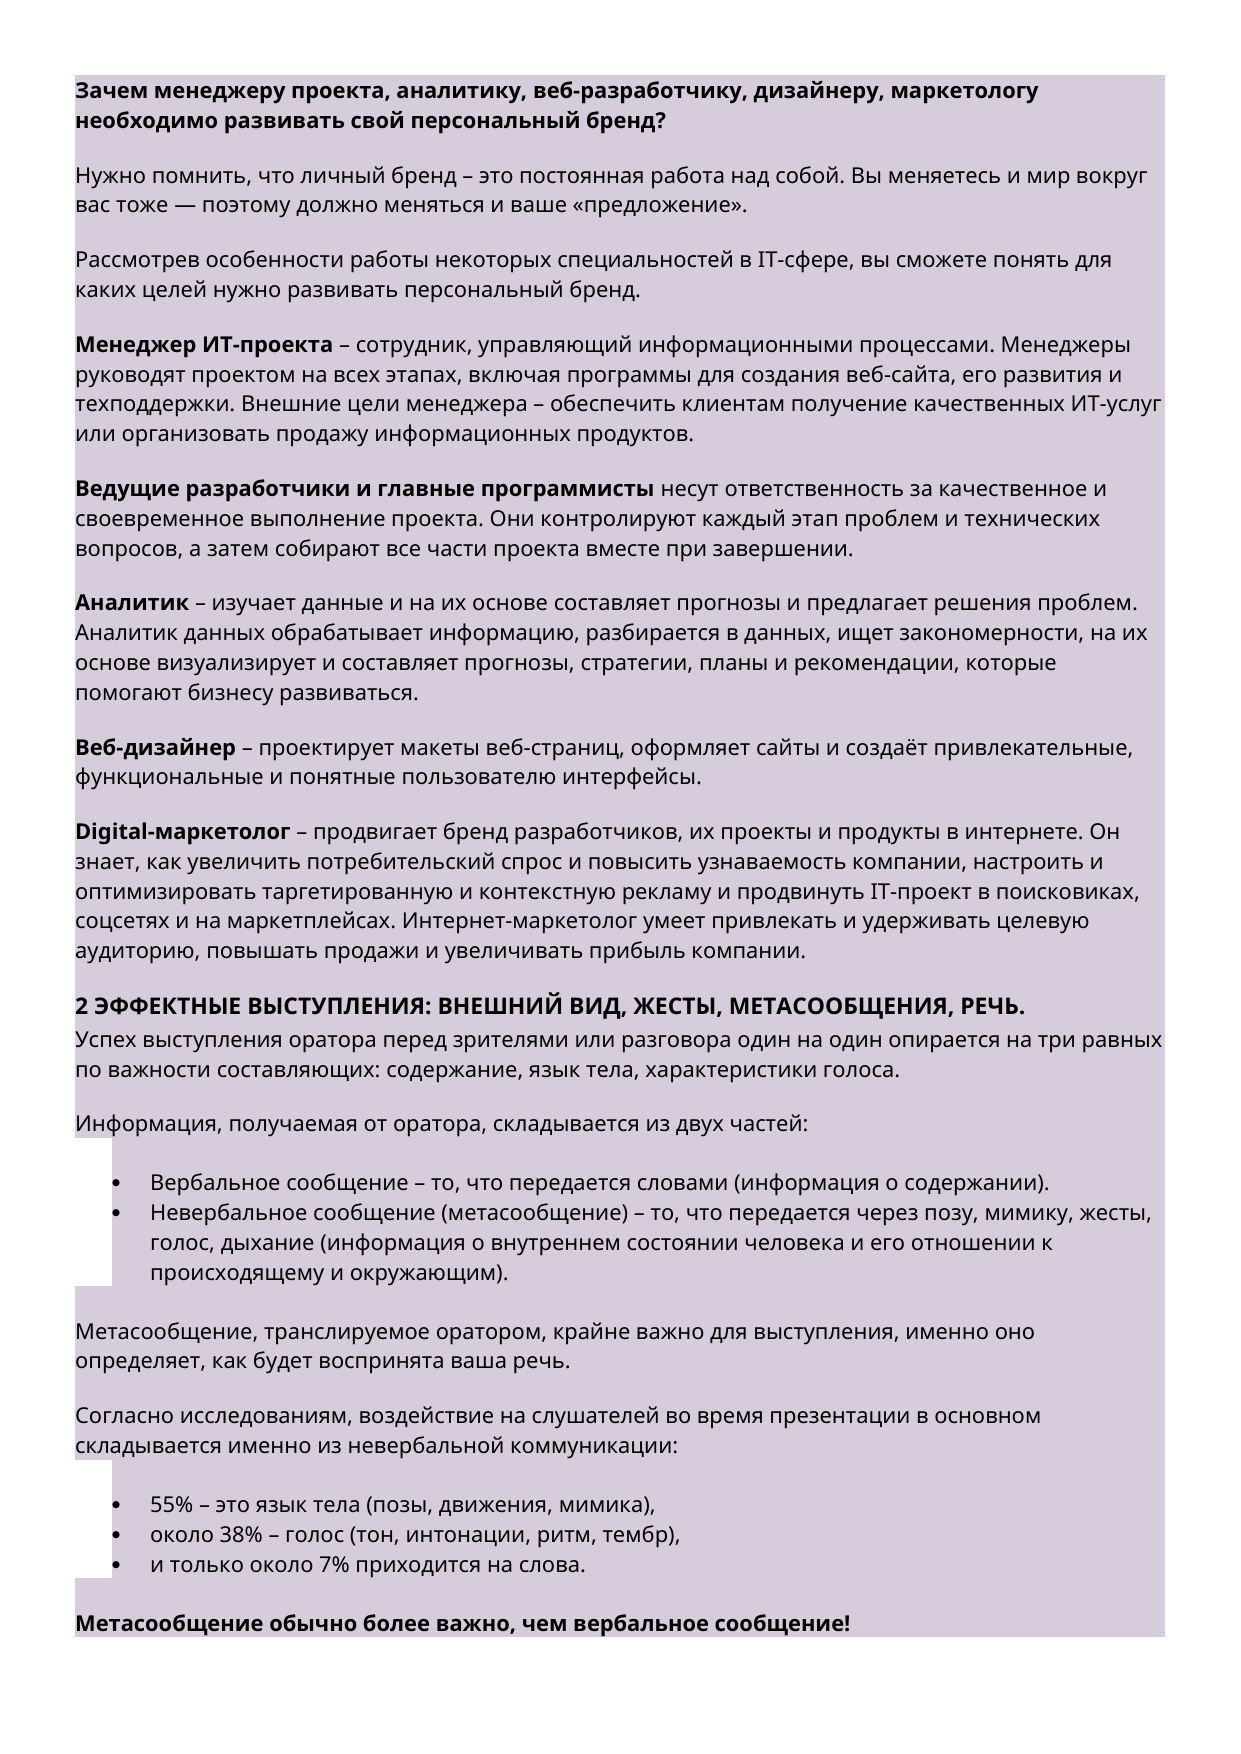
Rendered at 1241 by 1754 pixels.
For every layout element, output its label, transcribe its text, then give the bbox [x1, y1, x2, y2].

text Метасообщение, транслируемое оратором, крайне важно для выступления, именно оно определяет, как будет воспринята ваша речь. [75, 1316, 1165, 1375]
list Невербальное сообщение (метасообщение) – то, что передается через позу, мимику, жесты, голос, дыхание (информация о внутреннем состоянии человека и его отношении к происходящему и окружающим). [112, 1197, 1165, 1286]
text Веб-дизайнер – проектирует макеты веб-страниц, оформляет сайты и создаёт привлекательные, функциональные и понятные пользователю интерфейсы. [75, 731, 1165, 791]
text Метасообщение обычно более важно, чем вербальное сообщение! [75, 1607, 1165, 1637]
list около 38% – голос (тон, интонации, ритм, тембр), [112, 1519, 1165, 1548]
text Ведущие разработчики и главные программисты несут ответственность за качественное и своевременное выполнение проекта. Они контролируют каждый этап проблем и технических вопросов, а затем собирают все части проекта вместе при завершении. [75, 473, 1165, 562]
text Аналитик – изучает данные и на их основе составляет прогнозы и предлагает решения проблем. Аналитик данных обрабатывает информацию, разбирается в данных, ищет закономерности, на их основе визуализирует и составляет прогнозы, стратегии, планы и рекомендации, которые помогают бизнесу развиваться. [75, 587, 1165, 706]
list Вербальное сообщение – то, что передается словами (информация о содержании). [112, 1167, 1165, 1197]
text Digital-маркетолог – продвигает бренд разработчиков, их проекты и продукты в интернете. Он знает, как увеличить потребительский спрос и повысить узнаваемость компании, настроить и оптимизировать таргетированную и контекстную рекламу и продвинуть IT-проект в поисковиках, соцсетях и на маркетплейсах. Интернет-маркетолог умеет привлекать и удерживать целевую аудиторию, повышать продажи и увеличивать прибыль компании. [75, 816, 1165, 965]
subtitle 2 ЭФФЕКТНЫЕ ВЫСТУПЛЕНИЯ: ВНЕШНИЙ ВИД, ЖЕСТЫ, МЕТАСООБЩЕНИЯ, РЕЧЬ. [75, 990, 1165, 1021]
text Менеджер ИТ-проекта – сотрудник, управляющий информационными процессами. Менеджеры руководят проектом на всех этапах, включая программы для создания веб-сайта, его развития и техподдержки. Внешние цели менеджера – обеспечить клиентам получение качественных ИТ-услуг или организовать продажу информационных продуктов. [75, 329, 1165, 448]
text Успех выступления оратора перед зрителями или разговора один на один опирается на три равных по важности составляющих: содержание, язык тела, характеристики голоса. [75, 1024, 1165, 1083]
text Информация, получаемая от оратора, складывается из двух частей: [75, 1108, 1165, 1138]
text Зачем менеджеру проекта, аналитику, веб-разработчику, дизайнеру, маркетологу необходимо развивать свой персональный бренд? [75, 75, 1165, 134]
list 55% – это язык тела (позы, движения, мимика), [112, 1489, 1165, 1519]
text Согласно исследованиям, воздействие на слушателей во время презентации в основном складывается именно из невербальной коммуникации: [75, 1400, 1165, 1460]
text Рассмотрев особенности работы некоторых специальностей в IT-сфере, вы сможете понять для каких целей нужно развивать персональный бренд. [75, 244, 1165, 304]
list и только около 7% приходится на слова. [112, 1548, 1165, 1578]
text Нужно помнить, что личный бренд – это постоянная работа над собой. Вы меняетесь и мир вокруг вас тоже — поэтому должно меняться и ваше «предложение». [75, 159, 1165, 219]
